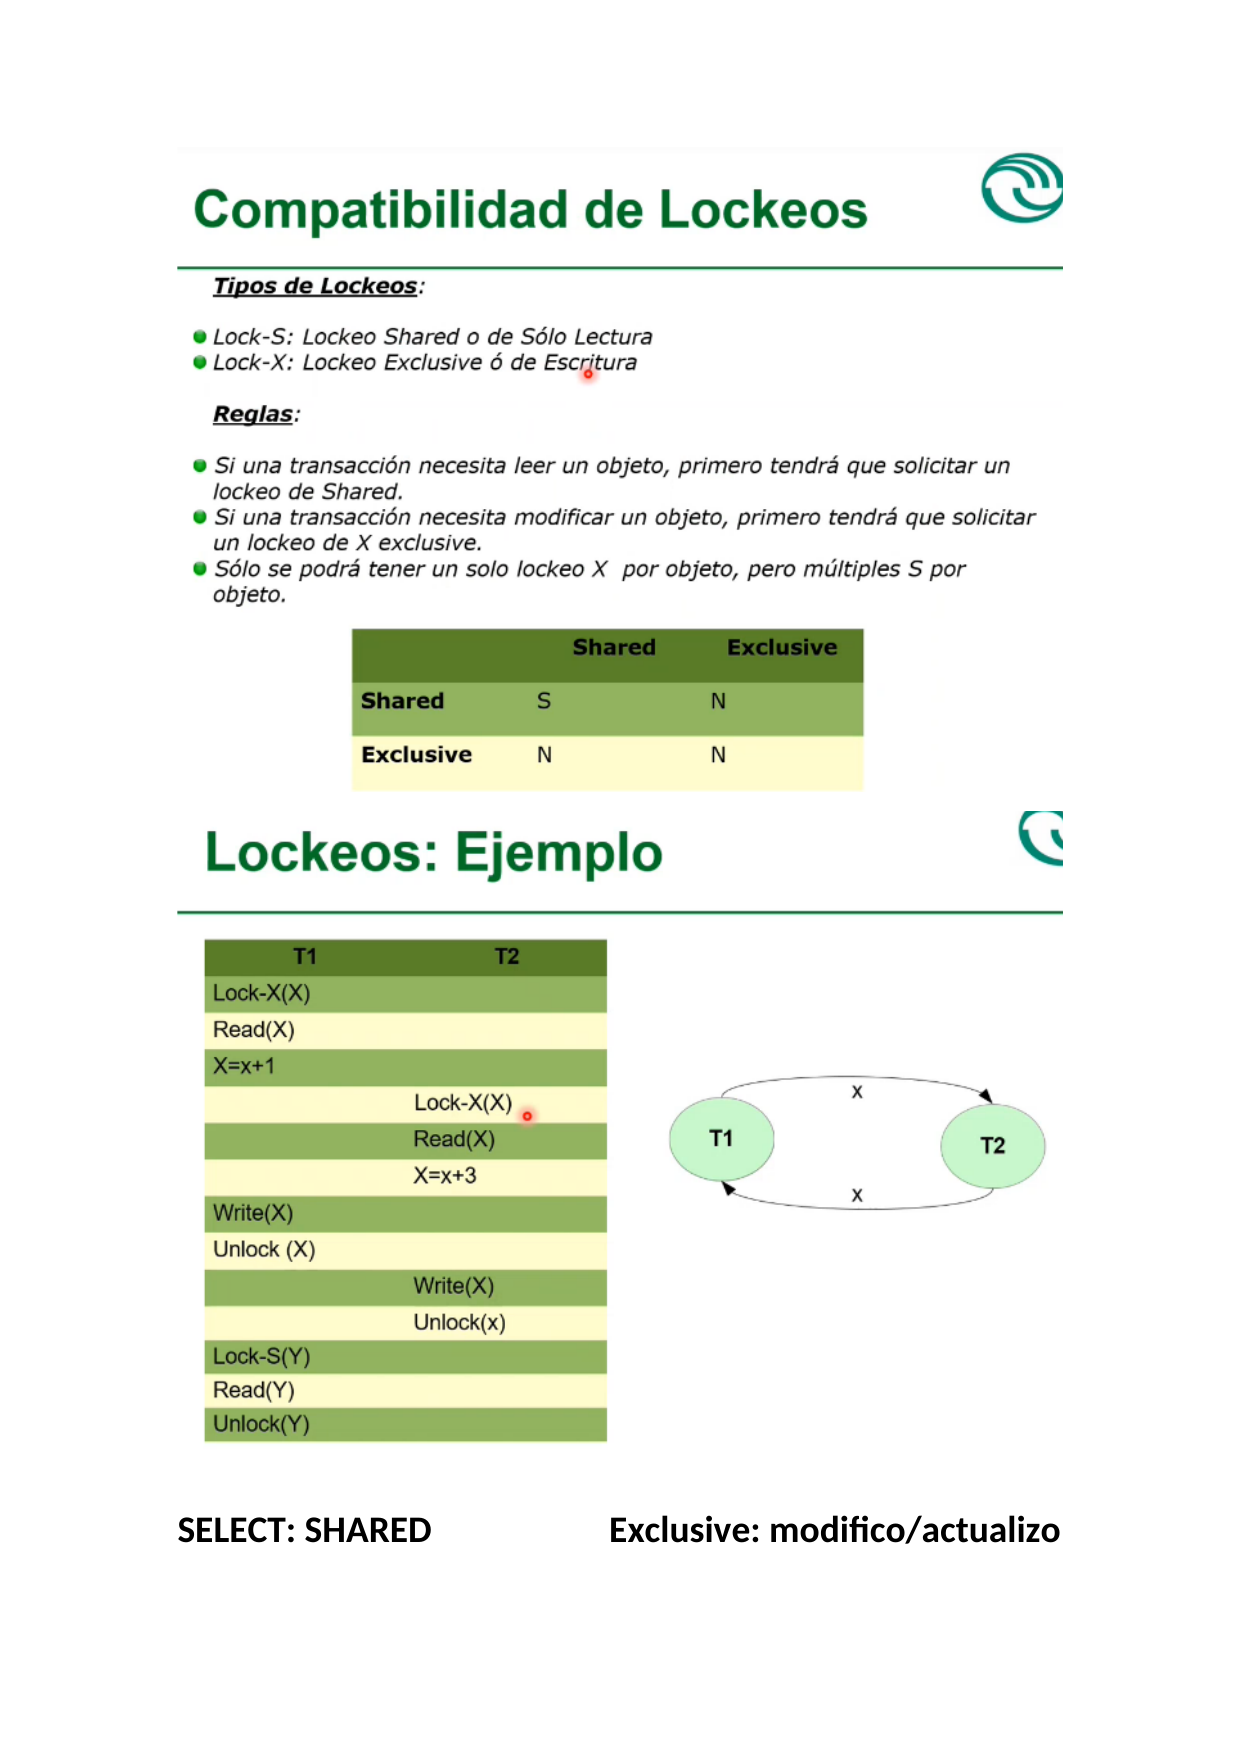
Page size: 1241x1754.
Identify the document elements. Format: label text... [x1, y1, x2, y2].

text SELECT: SHARED Exclusive: modifico/actualizo [177, 1506, 1063, 1552]
picture [177, 811, 1063, 1488]
picture [177, 147, 1063, 792]
